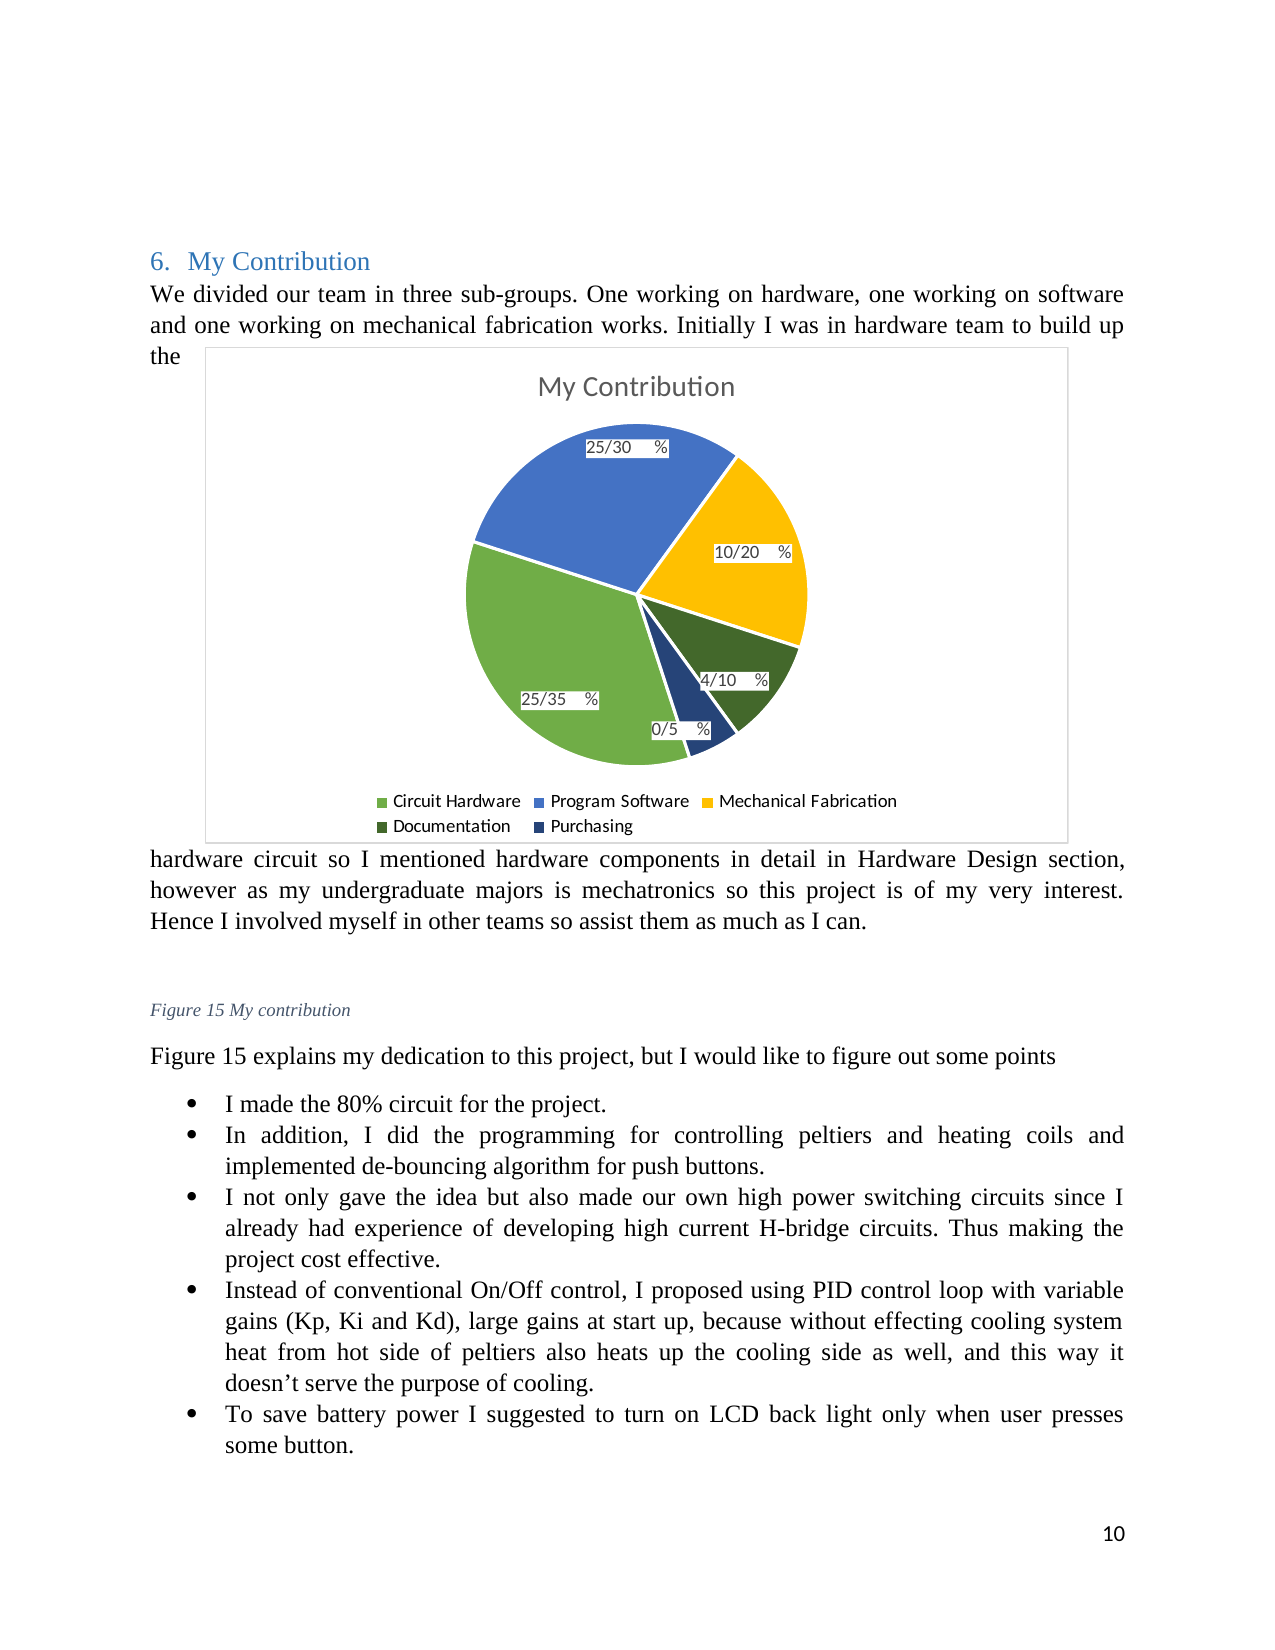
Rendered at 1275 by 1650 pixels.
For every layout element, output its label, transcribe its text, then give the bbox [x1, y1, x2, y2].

list To save battery power I suggested to turn on LCD back light only when user presses some button. [187, 1399, 1125, 1459]
text We divided our team in three sub-groups. One working on hardware, one working on software and one working on mechanical fabrication works. Initially I was in hardware team to build up the hardware circuit so I mentioned hardware components in detail in Hardware Design section, however as my undergraduate majors is mechatronics so this project is of my very interest. Hence I involved myself in other teams so assist them as much as I can. [150, 279, 1125, 934]
list I not only gave the idea but also made our own high power switching circuits since I already had experience of developing high current H-bridge circuits. Thus making the project cost effective. [187, 1182, 1125, 1273]
list In addition, I did the programming for controlling peltiers and heating coils and implemented de-bouncing algorithm for push buttons. [187, 1120, 1125, 1179]
text Figure 15 My contribution [150, 999, 1125, 1020]
list I made the 80% circuit for the project. [187, 1089, 1125, 1117]
list Instead of conventional On/Off control, I proposed using PID control loop with variable gains (Kp, Ki and Kd), large gains at start up, because without effecting cooling system heat from hot side of peltiers also heats up the cooling side as well, and this way it doesn’t serve the purpose of cooling. [187, 1275, 1125, 1397]
text Figure 15 explains my dedication to this project, but I would like to figure out some points [150, 1041, 1125, 1070]
subtitle My Contribution [150, 245, 1125, 277]
